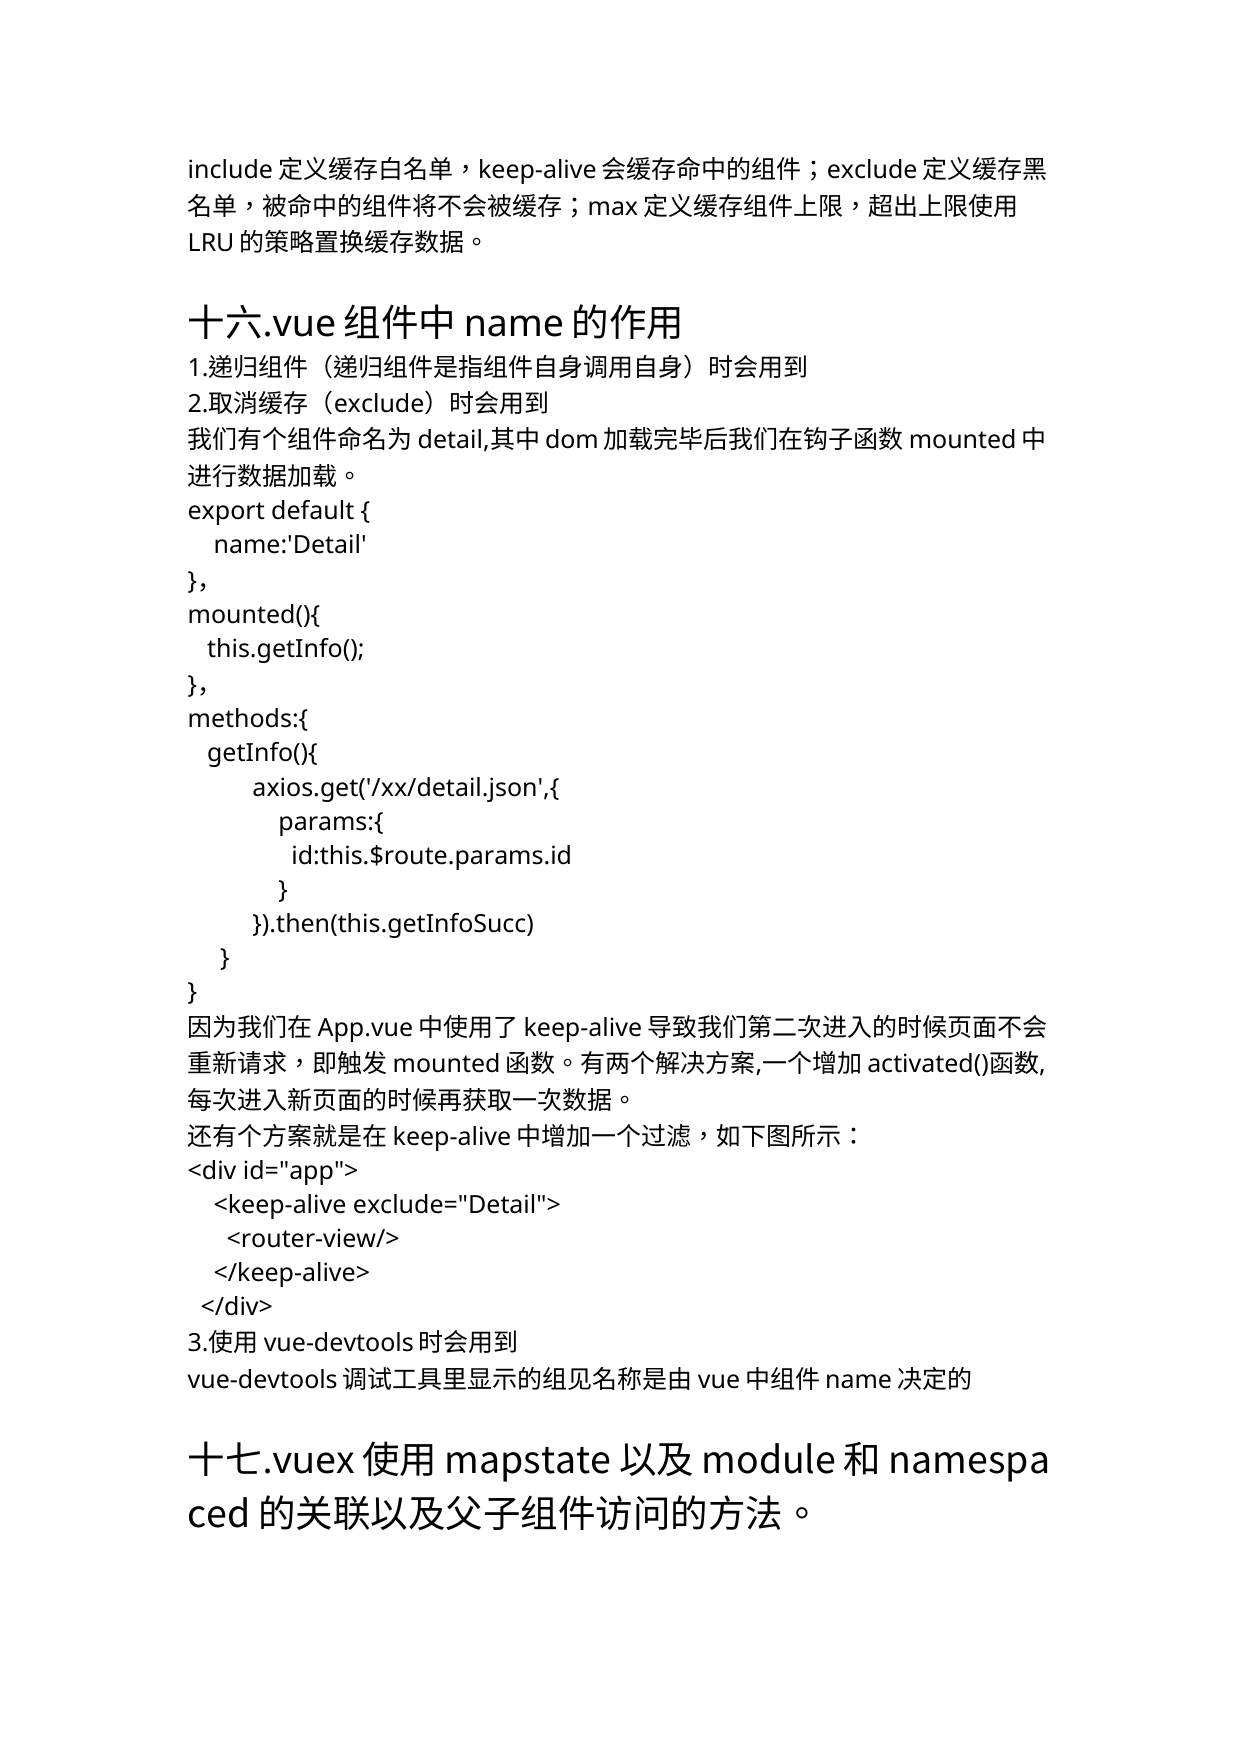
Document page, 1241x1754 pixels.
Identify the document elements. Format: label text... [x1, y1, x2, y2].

text params:{ [187, 803, 1053, 837]
text }).then(this.getInfoSucc) [187, 905, 1053, 939]
text mounted(){ [187, 597, 1053, 631]
text include定义缓存白名单，keep-alive会缓存命中的组件；exclude定义缓存黑名单，被命中的组件将不会被缓存；max定义缓存组件上限，超出上限使用LRU的策略置换缓存数据。 [187, 150, 1053, 259]
text 2.取消缓存（exclude）时会用到 [187, 383, 1053, 420]
text } [187, 871, 1053, 905]
text <div id="app"> [187, 1153, 1053, 1187]
text this.getInfo(); [187, 631, 1053, 665]
text 3.使用vue-devtools时会用到 [187, 1323, 1053, 1359]
text 1.递归组件（递归组件是指组件自身调用自身）时会用到 [187, 347, 1053, 383]
text } [187, 939, 1053, 973]
text name:'Detail' [187, 526, 1053, 560]
text vue-devtools调试工具里显示的组见名称是由vue中组件name决定的 [187, 1359, 1053, 1395]
text </keep-alive> [187, 1255, 1053, 1289]
text getInfo(){ [187, 735, 1053, 769]
text <keep-alive exclude="Detail"> [187, 1187, 1053, 1221]
text 十六.vue组件中name的作用 [187, 293, 1053, 347]
text axios.get('/xx/detail.json',{ [187, 769, 1053, 803]
text 因为我们在App.vue中使用了keep-alive导致我们第二次进入的时候页面不会重新请求，即触发mounted函数。有两个解决方案,一个增加activated()函数,每次进入新页面的时候再获取一次数据。 [187, 1008, 1053, 1116]
text }， [187, 560, 1053, 597]
text export default { [187, 492, 1053, 526]
text <router-view/> [187, 1221, 1053, 1255]
text 我们有个组件命名为detail,其中dom加载完毕后我们在钩子函数mounted中进行数据加载。 [187, 420, 1053, 492]
text </div> [187, 1289, 1053, 1323]
text methods:{ [187, 701, 1053, 735]
text id:this.$route.params.id [187, 837, 1053, 871]
text 十七.vuex使用mapstate以及module和namespaced的关联以及父子组件访问的方法。 [187, 1429, 1053, 1538]
text }， [187, 665, 1053, 701]
text } [187, 973, 1053, 1008]
text 还有个方案就是在keep-alive中增加一个过滤，如下图所示： [187, 1116, 1053, 1153]
